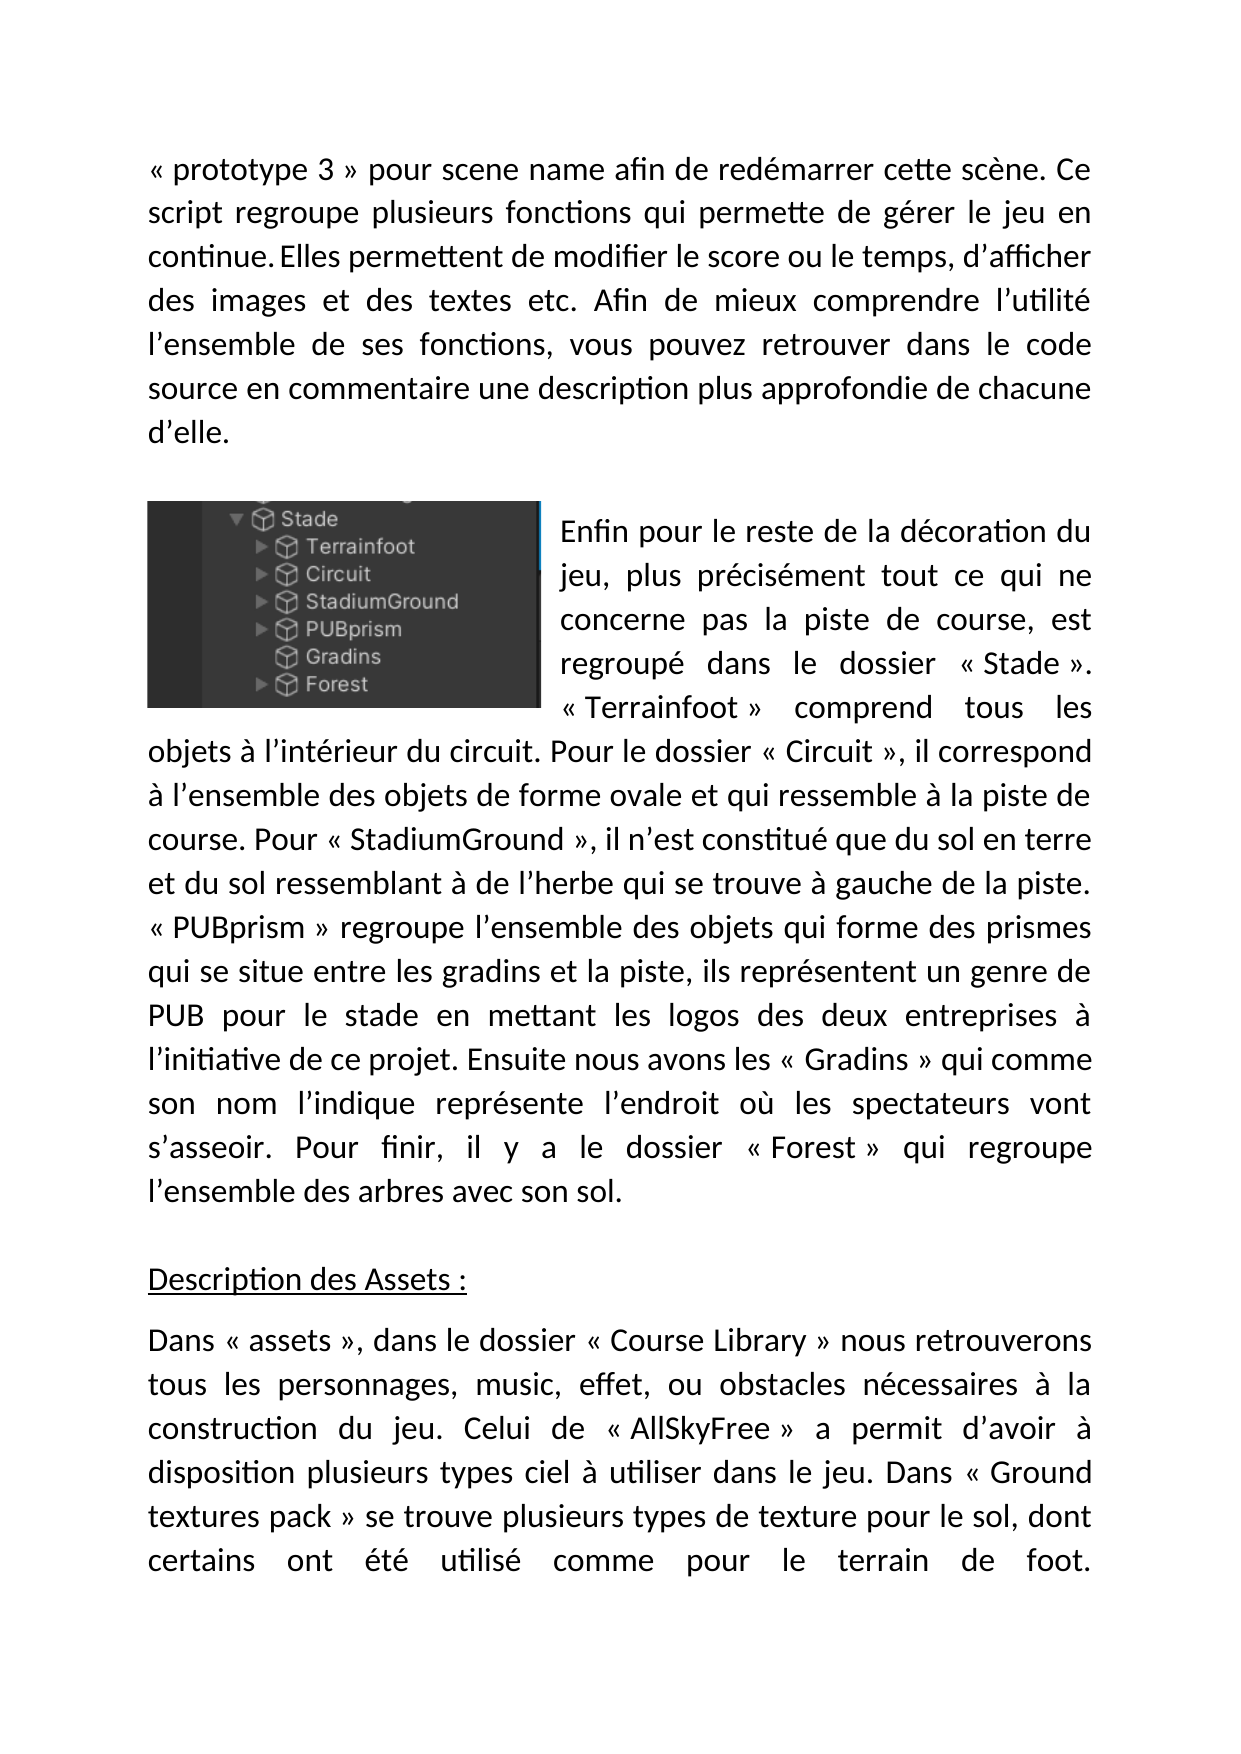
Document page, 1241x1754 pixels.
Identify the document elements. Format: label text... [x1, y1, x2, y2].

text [148, 1319, 1093, 1579]
picture [147, 501, 542, 708]
text Description des Assets : [148, 1258, 1093, 1299]
text Enfin pour le reste de la décoration du jeu, plus précisément tout ce qui ne concerne pas la piste de course, est regroupé dans le dossier « Stade ». « Terrainfoot » comprend tous les objets à l’intérieur du circuit. Pour le dossier « Circuit », il correspond à l’ensemble des objets de forme ovale et qui ressemble à la piste de course. Pour « StadiumGround », il n’est constitué que du sol en terre et du sol ressemblant à de l’herbe qui se trouve à gauche de la piste. « PUBprism » regroupe l’ensemble des objets qui forme des prismes qui se situe entre les gradins et la piste, ils représentent un genre de PUB pour le stade en mettant les logos des deux entreprises à l’initiative de ce projet. Ensuite nous avons les « Gradins » qui comme son nom l’indique représente l’endroit où les spectateurs vont s’asseoir. Pour finir, il y a le dossier « Forest » qui regroupe l’ensemble des arbres avec son sol. [148, 511, 1093, 1211]
